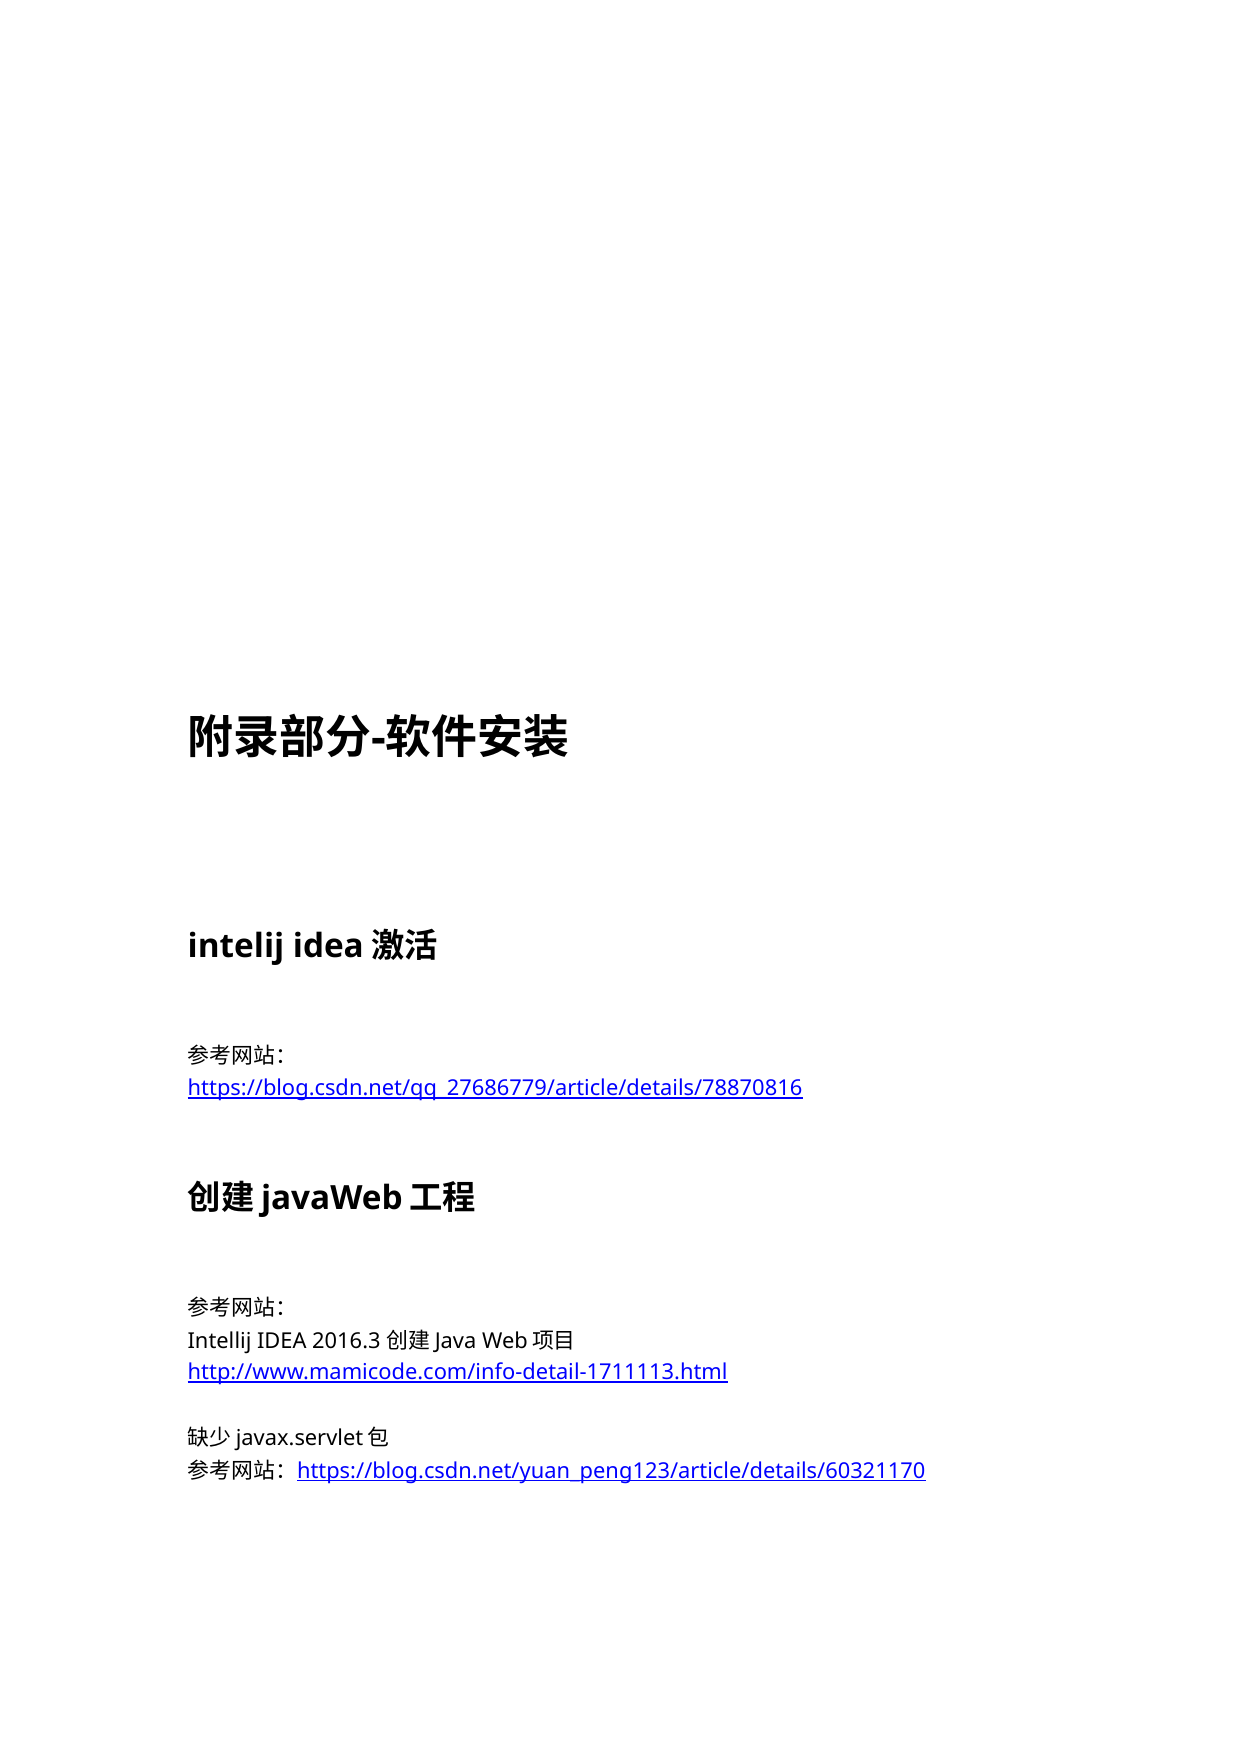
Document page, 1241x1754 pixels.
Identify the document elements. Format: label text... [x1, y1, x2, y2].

text https://blog.csdn.net/qq_27686779/article/details/78870816 [187, 1070, 1053, 1103]
subtitle intelij idea激活 [187, 911, 1053, 976]
text 缺少javax.servlet包 [187, 1420, 1053, 1452]
text 参考网站： [187, 1038, 1053, 1070]
text 参考网站： [187, 1290, 1053, 1322]
text Intellij IDEA 2016.3 创建Java Web项目 [187, 1322, 1053, 1355]
text 参考网站：https://blog.csdn.net/yuan_peng123/article/details/60321170 [187, 1452, 1053, 1485]
text http://www.mamicode.com/info-detail-1711113.html [187, 1355, 1053, 1387]
subtitle 附录部分-软件安装 [187, 685, 1053, 782]
subtitle 创建javaWeb工程 [187, 1162, 1053, 1227]
